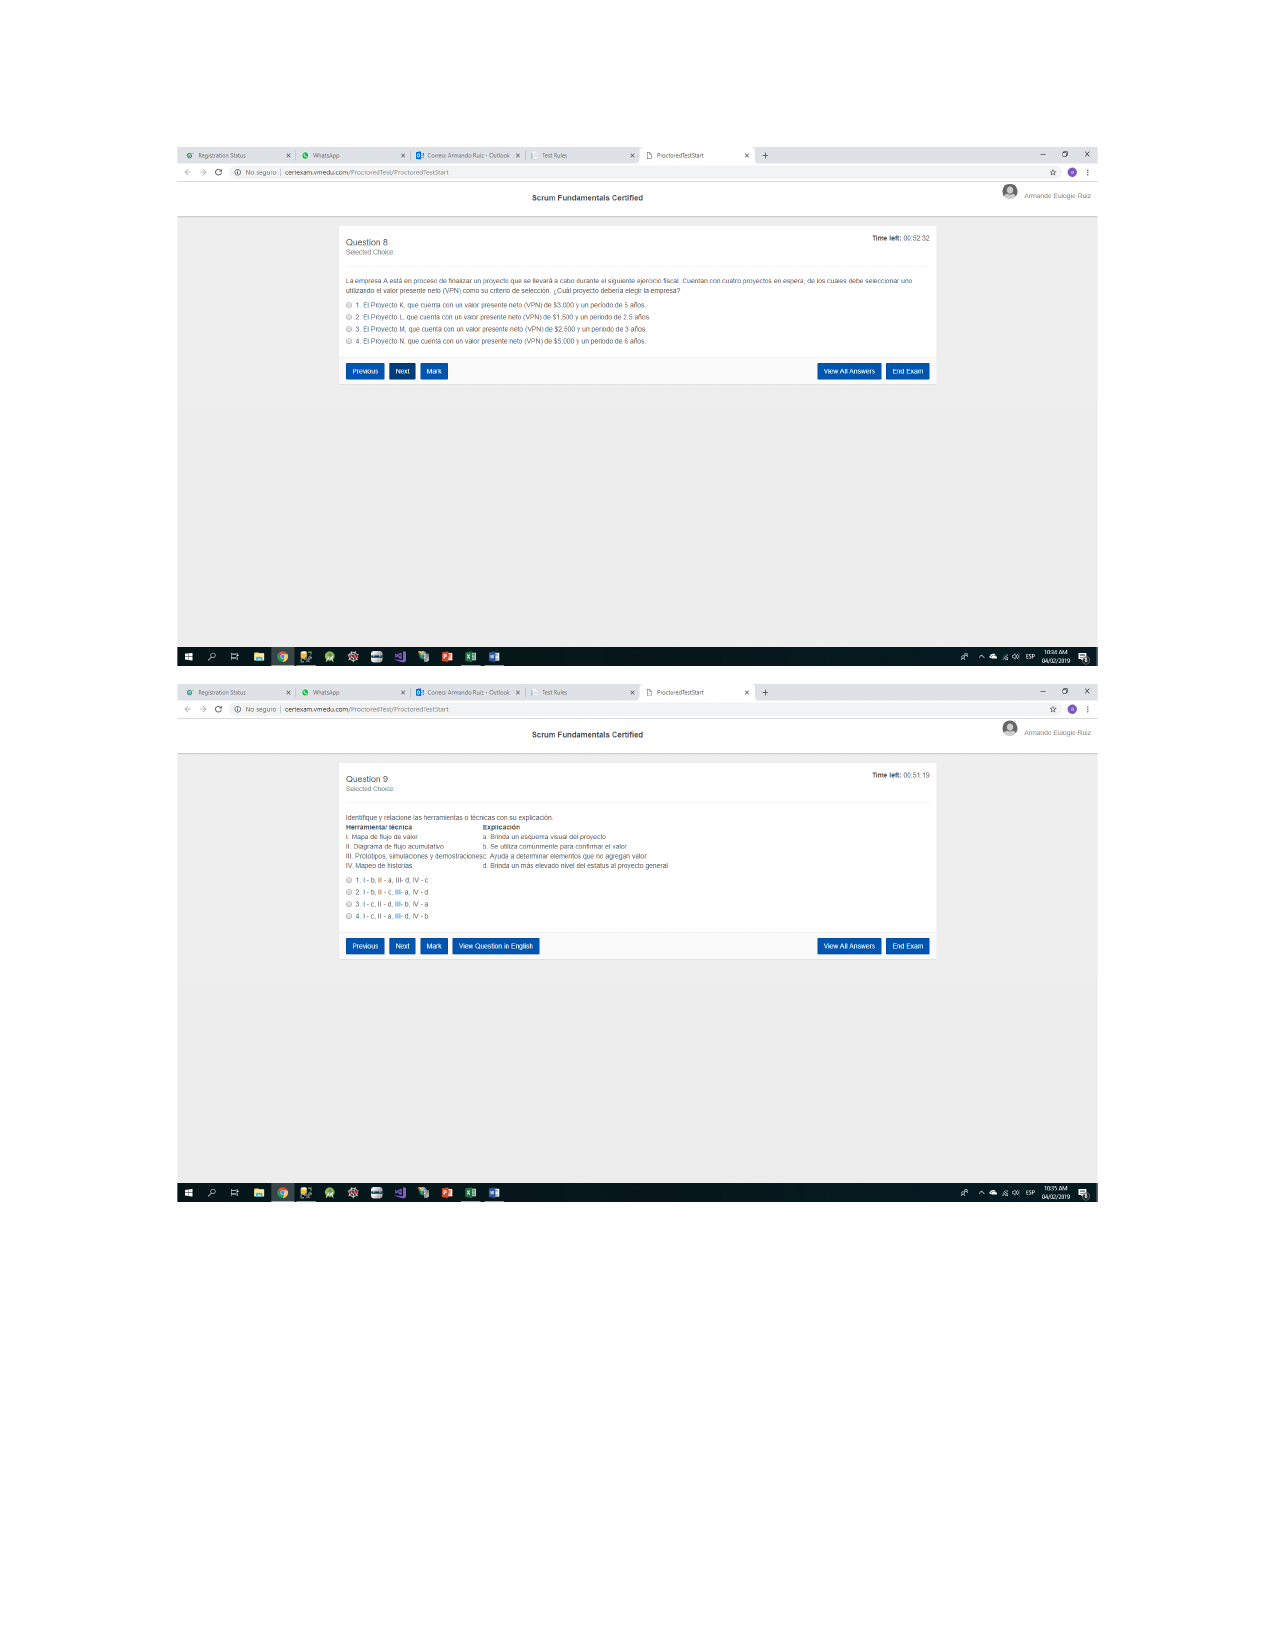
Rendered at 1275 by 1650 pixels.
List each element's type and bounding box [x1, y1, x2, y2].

picture [177, 147, 1098, 666]
picture [177, 684, 1098, 1202]
